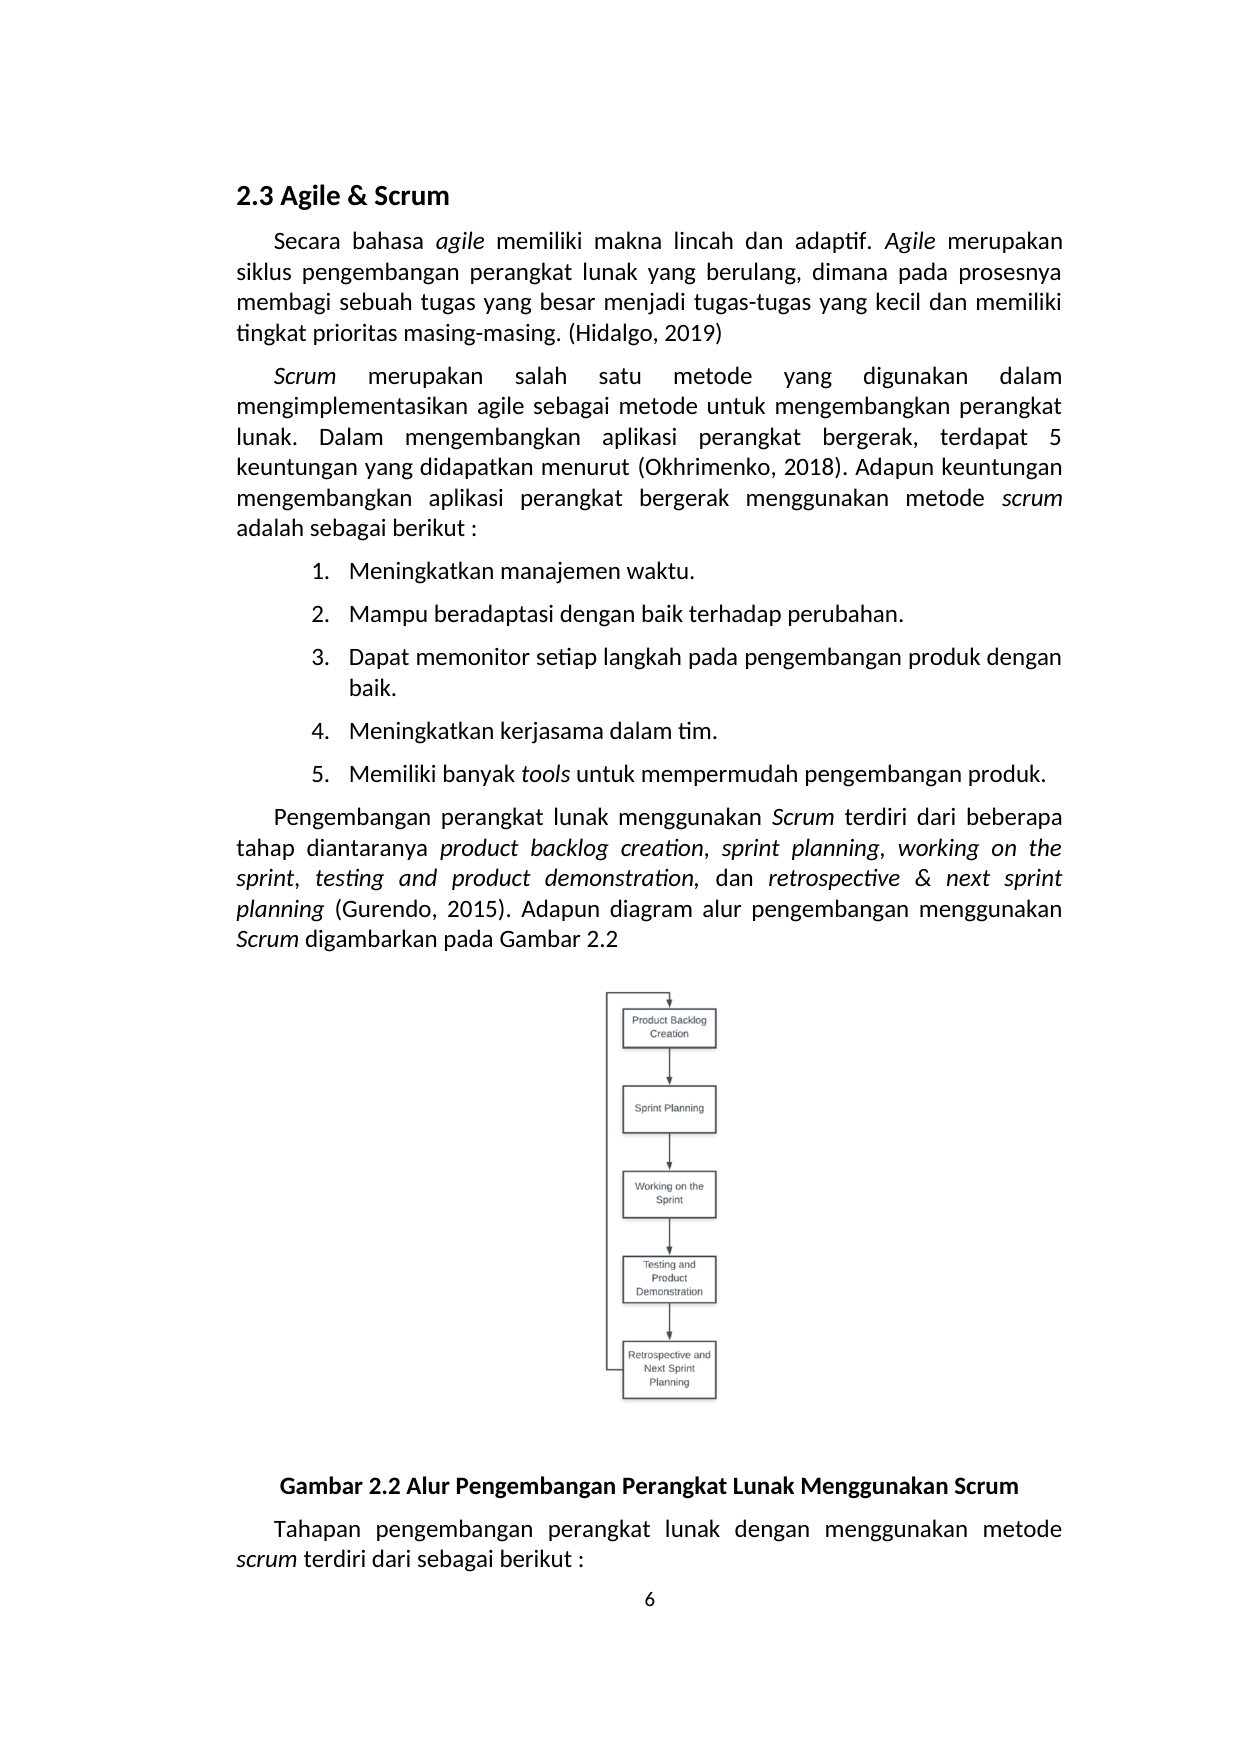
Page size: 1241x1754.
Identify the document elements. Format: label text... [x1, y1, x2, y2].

text Scrum merupakan salah satu metode yang digunakan dalam mengimplementasikan agile sebagai metode untuk mengembangkan perangkat lunak. Dalam mengembangkan aplikasi perangkat bergerak, terdapat 5 keuntungan yang didapatkan menurut (Okhrimenko, 2018). Adapun keuntungan mengembangkan aplikasi perangkat bergerak menggunakan metode scrum adalah sebagai berikut : [236, 360, 1063, 543]
text Pengembangan perangkat lunak menggunakan Scrum terdiri dari beberapa tahap diantaranya product backlog creation, sprint planning, working on the sprint, testing and product demonstration, dan retrospective & next sprint planning (Gurendo, 2015). Adapun diagram alur pengembangan menggunakan Scrum digambarkan pada Gambar 2.2 [236, 801, 1063, 954]
list Meningkatkan manajemen waktu. [311, 556, 1063, 586]
text Gambar 2.2 Alur Pengembangan Perangkat Lunak Menggunakan Scrum [236, 1470, 1063, 1500]
list Memiliki banyak tools untuk mempermudah pengembangan produk. [311, 758, 1063, 789]
list Meningkatkan kerjasama dalam tim. [311, 715, 1063, 746]
text Secara bahasa agile memiliki makna lincah dan adaptif. Agile merupakan siklus pengembangan perangkat lunak yang berulang, dimana pada prosesnya membagi sebuah tugas yang besar menjadi tugas-tugas yang kecil dan memiliki tingkat prioritas masing-masing. (Hidalgo, 2019) [236, 225, 1063, 347]
list Dapat memonitor setiap langkah pada pengembangan produk dengan baik. [311, 642, 1063, 703]
text Tahapan pengembangan perangkat lunak dengan menggunakan metode scrum terdiri dari sebagai berikut : [236, 1513, 1063, 1574]
subtitle Agile & Scrum [236, 177, 1063, 213]
picture [526, 966, 810, 1415]
list Mampu beradaptasi dengan baik terhadap perubahan. [311, 598, 1063, 629]
